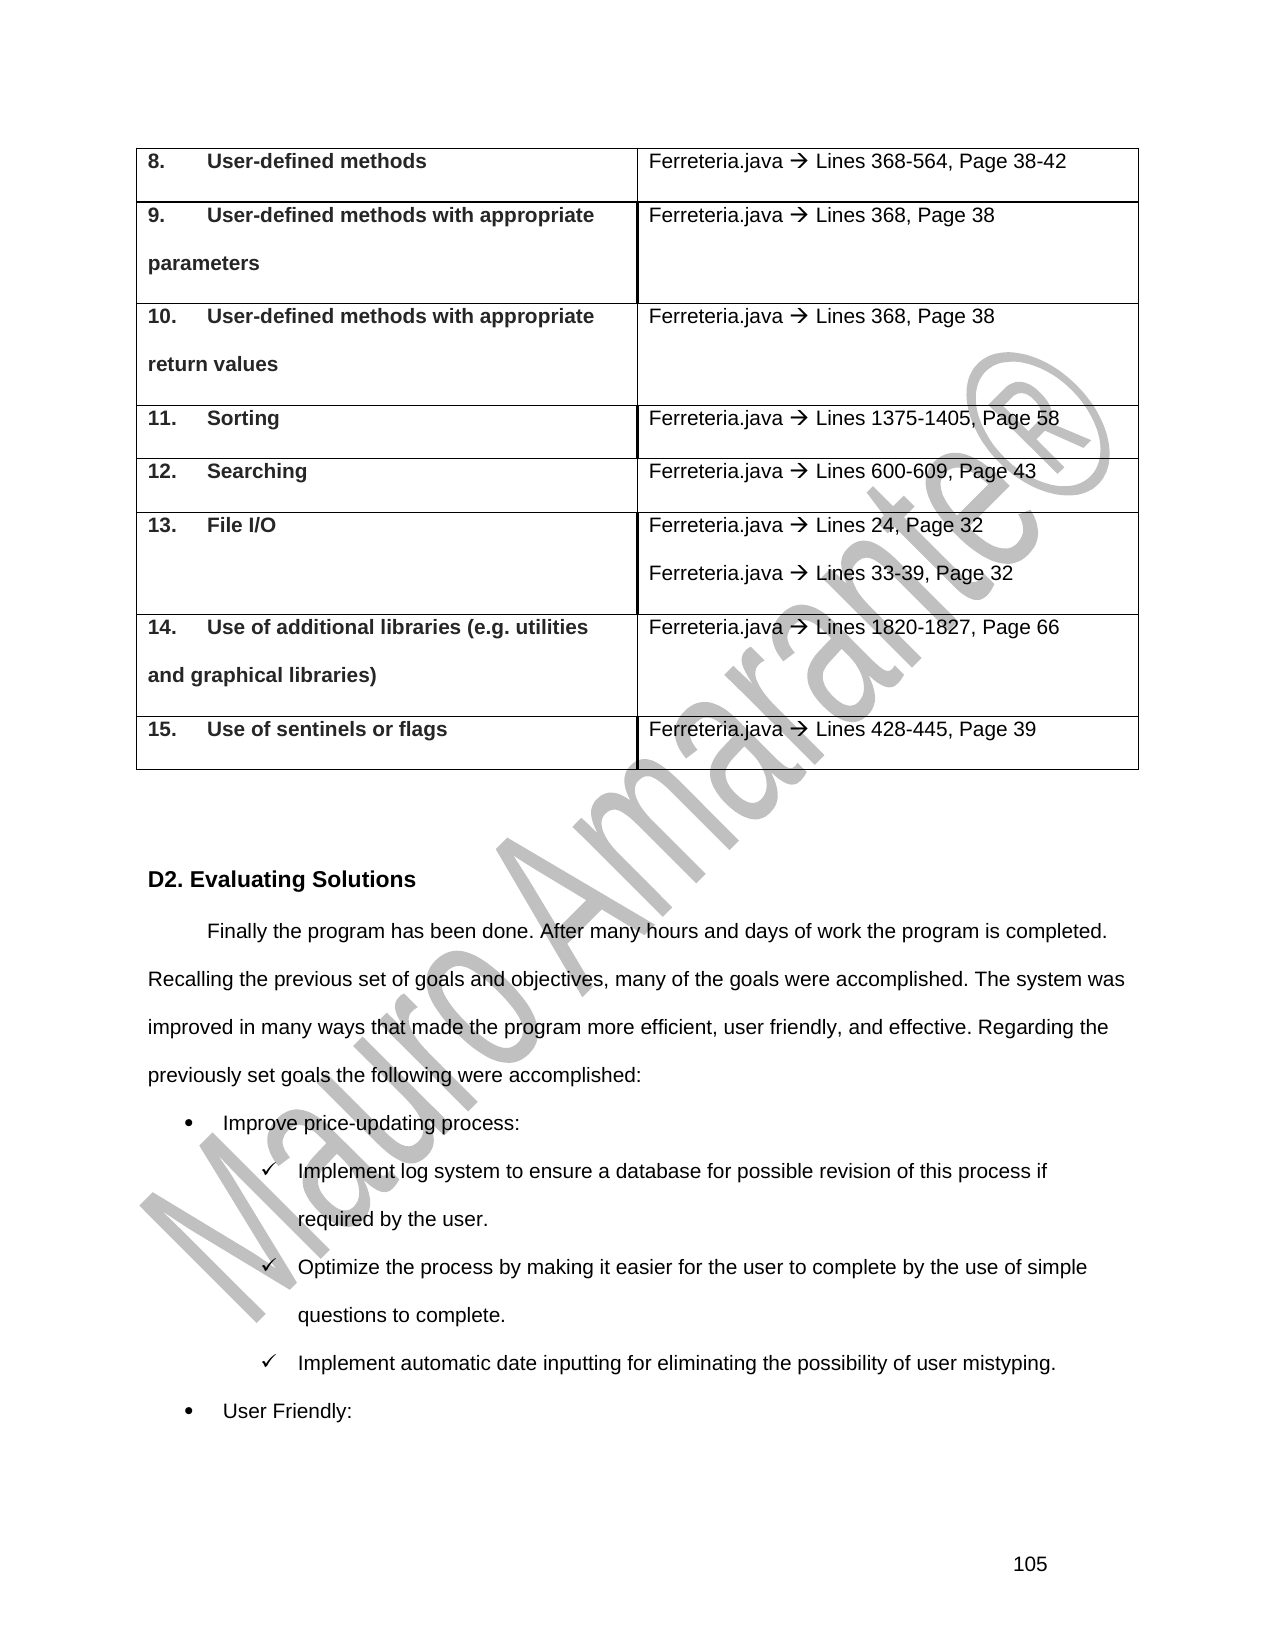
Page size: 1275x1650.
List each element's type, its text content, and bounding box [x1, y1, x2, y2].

list User Friendly: [185, 1399, 1127, 1423]
list Improve price-updating process: [185, 1111, 1127, 1134]
table_cell Ferreteria.java Lines 600-609, Page 43 [638, 459, 1138, 512]
table_cell Ferreteria.java Lines 368-564, Page 38-42 [638, 149, 1138, 201]
table_cell 9. User-defined methods with appropriate parameters [137, 203, 636, 303]
table_cell 8. User-defined methods [137, 149, 637, 201]
table_cell 12. Searching [137, 459, 637, 512]
list Optimize the process by making it easier for the user to complete by the use of simple questions to complete. [260, 1254, 1127, 1327]
text Finally the program has been done. After many hours and days of work the program is completed. Recalling the previous set of goals and objectives, many of the goals were accomplished. The system was improved in many ways that made the program more efficient, user friendly, and effective. Regarding the previously set goals the following were accomplished: [148, 919, 1127, 1087]
text D2. Evaluating Solutions [148, 866, 1127, 892]
table_cell Ferreteria.java Lines 368, Page 38 [639, 203, 1138, 303]
list Implement log system to ensure a database for possible revision of this process if required by the user. [260, 1159, 1127, 1231]
list Implement automatic date inputting for eliminating the possibility of user mistyping. [260, 1351, 1127, 1374]
table_cell Ferreteria.java Lines 428-445, Page 39 [639, 717, 1138, 769]
table_cell 15. Use of sentinels or flags [137, 717, 636, 769]
table_cell 11. Sorting [137, 406, 636, 458]
table_cell Ferreteria.java Lines 1820-1827, Page 66 [638, 615, 1138, 716]
table_cell 14. Use of additional libraries (e.g. utilities and graphical libraries) [137, 615, 637, 716]
table_cell 10. User-defined methods with appropriate return values [137, 304, 637, 404]
table_cell Ferreteria.java Lines 368, Page 38 [638, 304, 1138, 404]
table_cell Ferreteria.java Lines 24, Page 32 Ferreteria.java Lines 33-39, Page 32 [639, 513, 1138, 614]
table_cell Ferreteria.java Lines 1375-1405, Page 58 [639, 406, 1138, 458]
table_cell 13. File I/O [137, 513, 636, 614]
